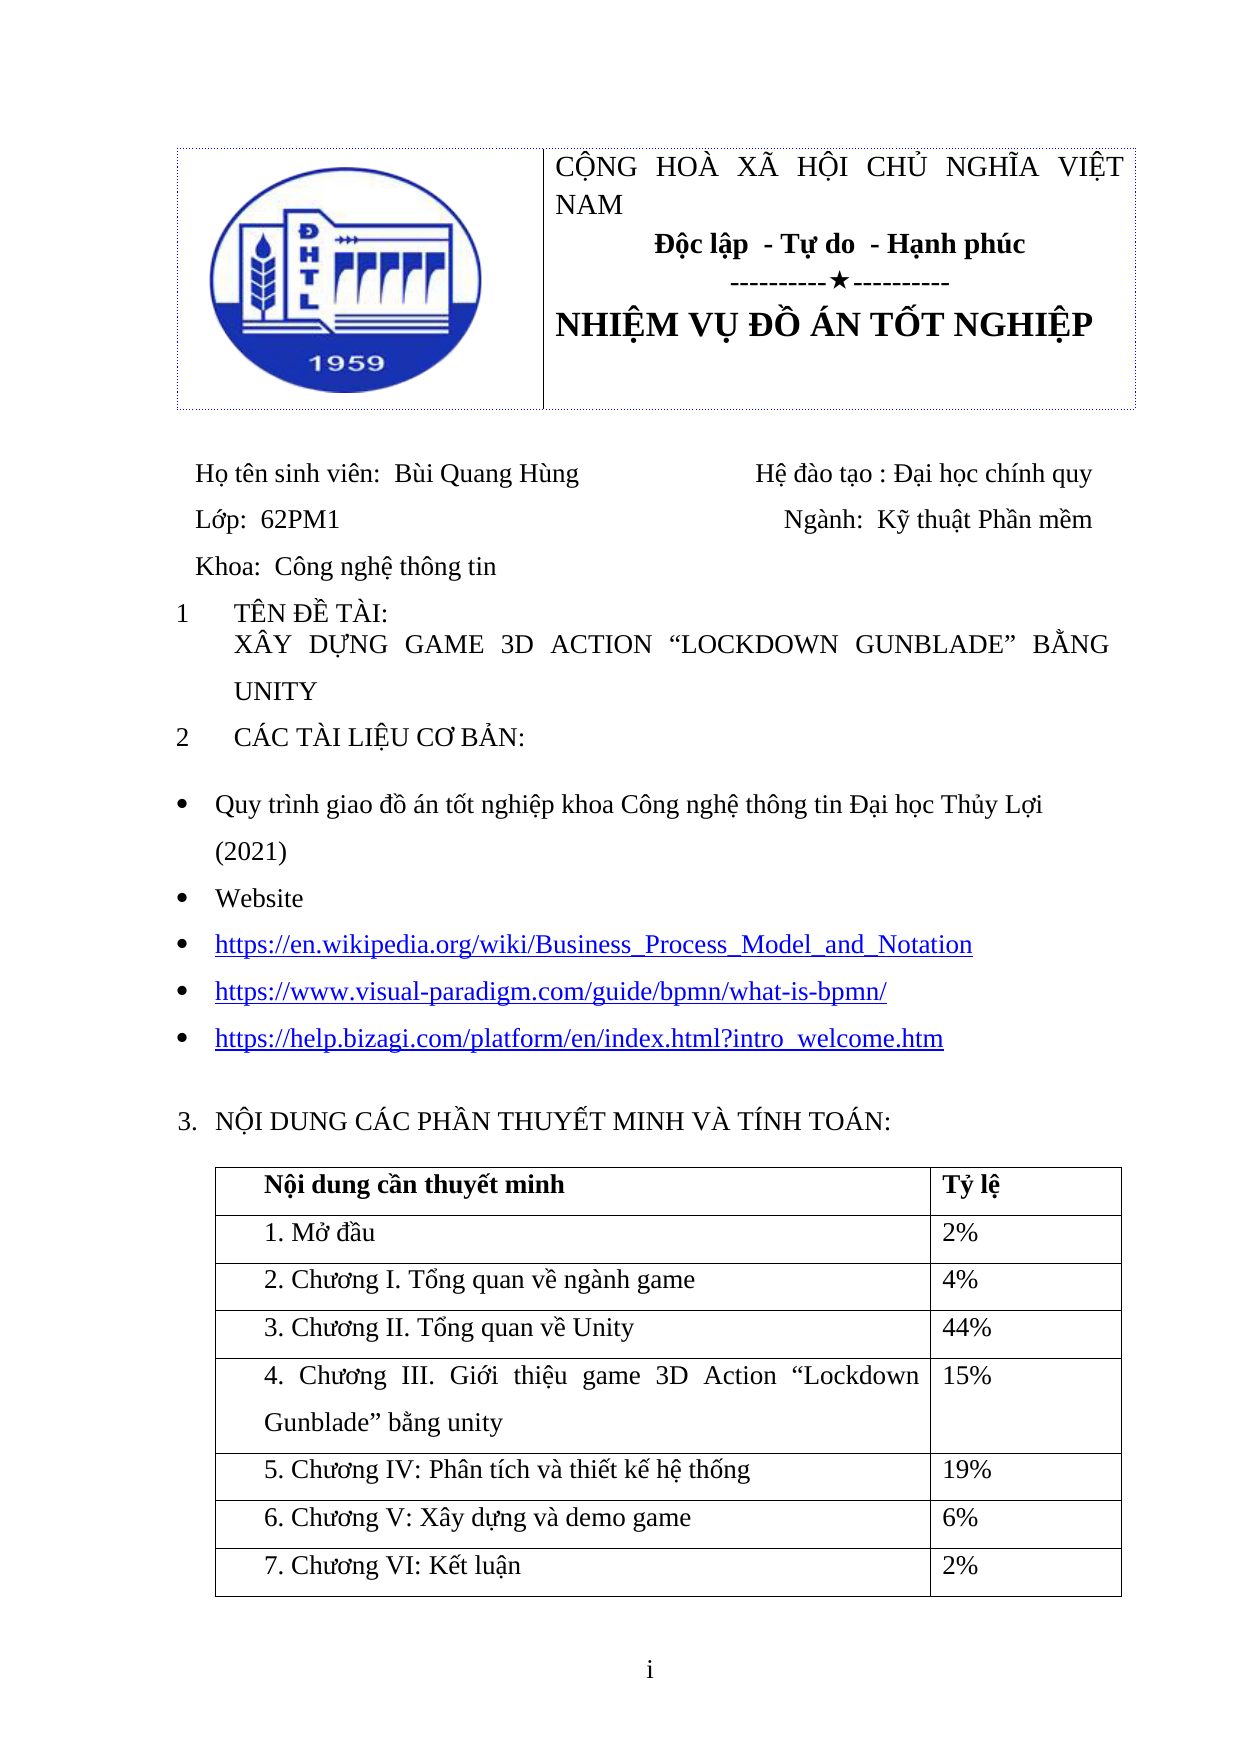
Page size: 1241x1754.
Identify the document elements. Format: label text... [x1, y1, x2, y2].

text Lớp: 62PM1 Ngành: Kỹ thuật Phần mềm [195, 503, 1110, 535]
text Quy trình giao đồ án tốt nghiệp khoa Công nghệ thông tin Đại học Thủy Lợi (2021) [177, 788, 1122, 866]
list NỘI DUNG CÁC PHẦN THUYẾT MINH VÀ TÍNH TOÁN: [177, 1105, 1122, 1136]
text XÂY DỰNG GAME 3D ACTION “LOCKDOWN GUNBLADE” BẰNG UNITY [233, 628, 1110, 706]
table_cell 19% [931, 1454, 1121, 1500]
table_cell 2% [931, 1549, 1121, 1596]
text Khoa: Công nghệ thông tin [195, 550, 1110, 581]
table_cell 15% [931, 1359, 1121, 1452]
table_cell 3. Chương II. Tổng quan về Unity [216, 1311, 930, 1358]
text https://en.wikipedia.org/wiki/Business_Process_Model_and_Notation [177, 928, 1122, 960]
table_cell 4. Chương III. Giới thiệu game 3D Action “Lockdown Gunblade” bằng unity [216, 1359, 930, 1452]
table_cell 2. Chương I. Tổng quan về ngành game [216, 1264, 930, 1310]
table_cell 5. Chương IV: Phân tích và thiết kế hệ thống [216, 1454, 930, 1500]
picture [209, 167, 482, 393]
list TÊN ĐỀ TÀI: [176, 597, 1110, 628]
text https://www.visual-paradigm.com/guide/bpmn/what-is-bpmn/ [177, 975, 1122, 1007]
text Họ tên sinh viên: Bùi Quang Hùng Hệ đào tạo : Đại học chính quy [195, 457, 1110, 488]
text Website [177, 882, 1122, 913]
table_cell 7. Chương VI: Kết luận [216, 1549, 930, 1596]
table_cell 2% [931, 1216, 1121, 1263]
table_header [177, 148, 543, 409]
text https://help.bizagi.com/platform/en/index.html?intro_welcome.htm [177, 1022, 1122, 1053]
table_header Nội dung cần thuyết minh [216, 1168, 930, 1215]
table_header CỘNG HOÀ XÃ HỘI CHỦ NGHĨA VIỆT NAM Độc lập - Tự do - Hạnh phúc -------------------- NHIỆM VỤ ĐỒ ÁN TỐT NGHIỆP [544, 148, 1135, 409]
table_cell 4% [931, 1264, 1121, 1310]
table_cell 1. Mở đầu [216, 1216, 930, 1263]
table_cell 6% [931, 1501, 1121, 1548]
table_cell 6. Chương V: Xây dựng và demo game [216, 1501, 930, 1548]
table_header Tỷ lệ [931, 1168, 1121, 1215]
list CÁC TÀI LIỆU CƠ BẢN: [176, 721, 1110, 752]
table_cell 44% [931, 1311, 1121, 1358]
